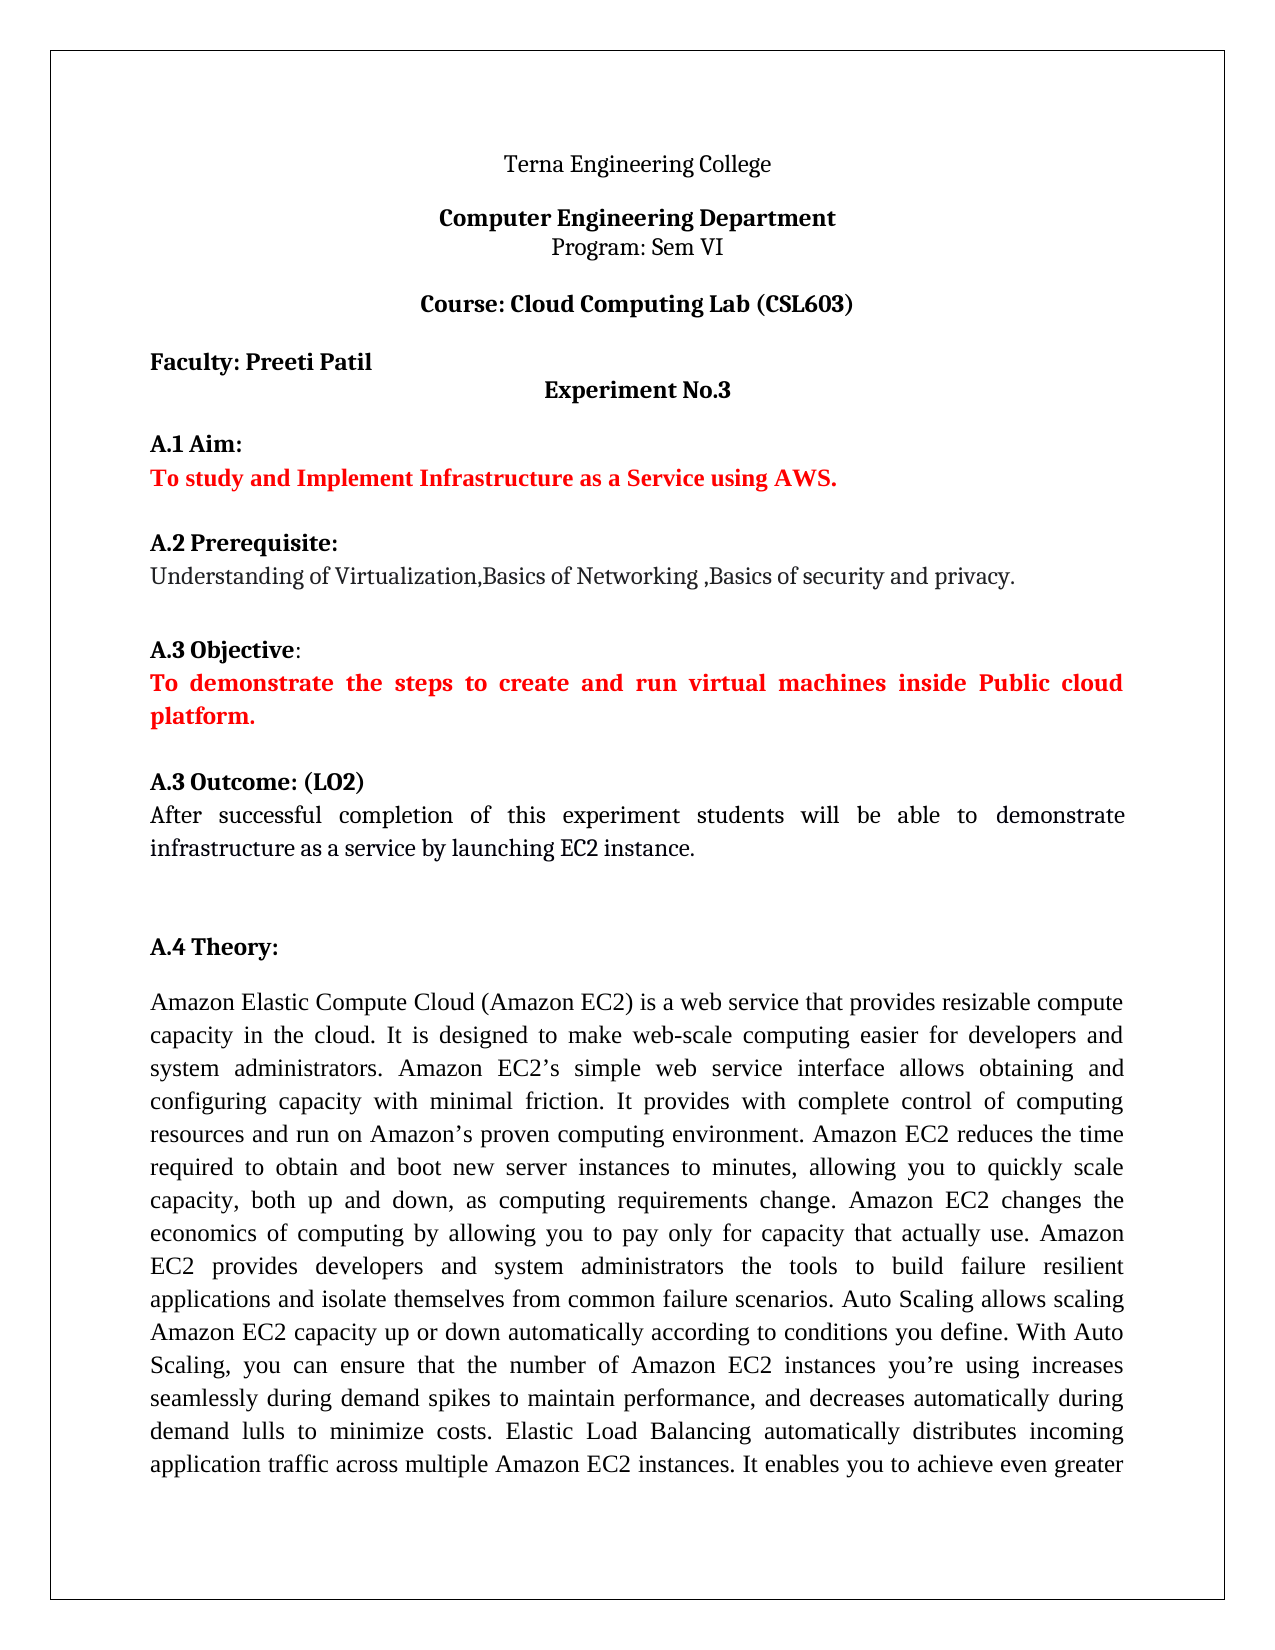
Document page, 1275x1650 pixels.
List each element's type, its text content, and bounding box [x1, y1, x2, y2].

text To study and Implement Infrastructure as a Service using AWS. [150, 463, 1125, 492]
text After successful completion of this experiment students will be able to demonstrate infrastructure as a service by launching EC2 instance. [150, 801, 1125, 863]
text Understanding of Virtualization,Basics of Networking ,Basics of security and privacy. [150, 562, 1125, 591]
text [150, 987, 1125, 1478]
text A.3 Outcome: (LO2) [150, 768, 1125, 797]
text Course: Cloud Computing Lab (CSL603) [150, 290, 1125, 319]
text Faculty: Preeti Patil [150, 348, 1125, 376]
text A.4 Theory: [150, 933, 1125, 962]
text Computer Engineering Department [150, 204, 1125, 233]
text Experiment No.3 [150, 376, 1125, 405]
text Program: Sem VI [150, 233, 1125, 261]
text A.2 Prerequisite: [150, 529, 1125, 558]
text A.1 Aim: [150, 430, 1125, 459]
text To demonstrate the steps to create and run virtual machines inside Public cloud platform. [150, 669, 1125, 731]
text Terna Engineering College [150, 150, 1125, 179]
text A.3 Objective: [150, 636, 1125, 664]
